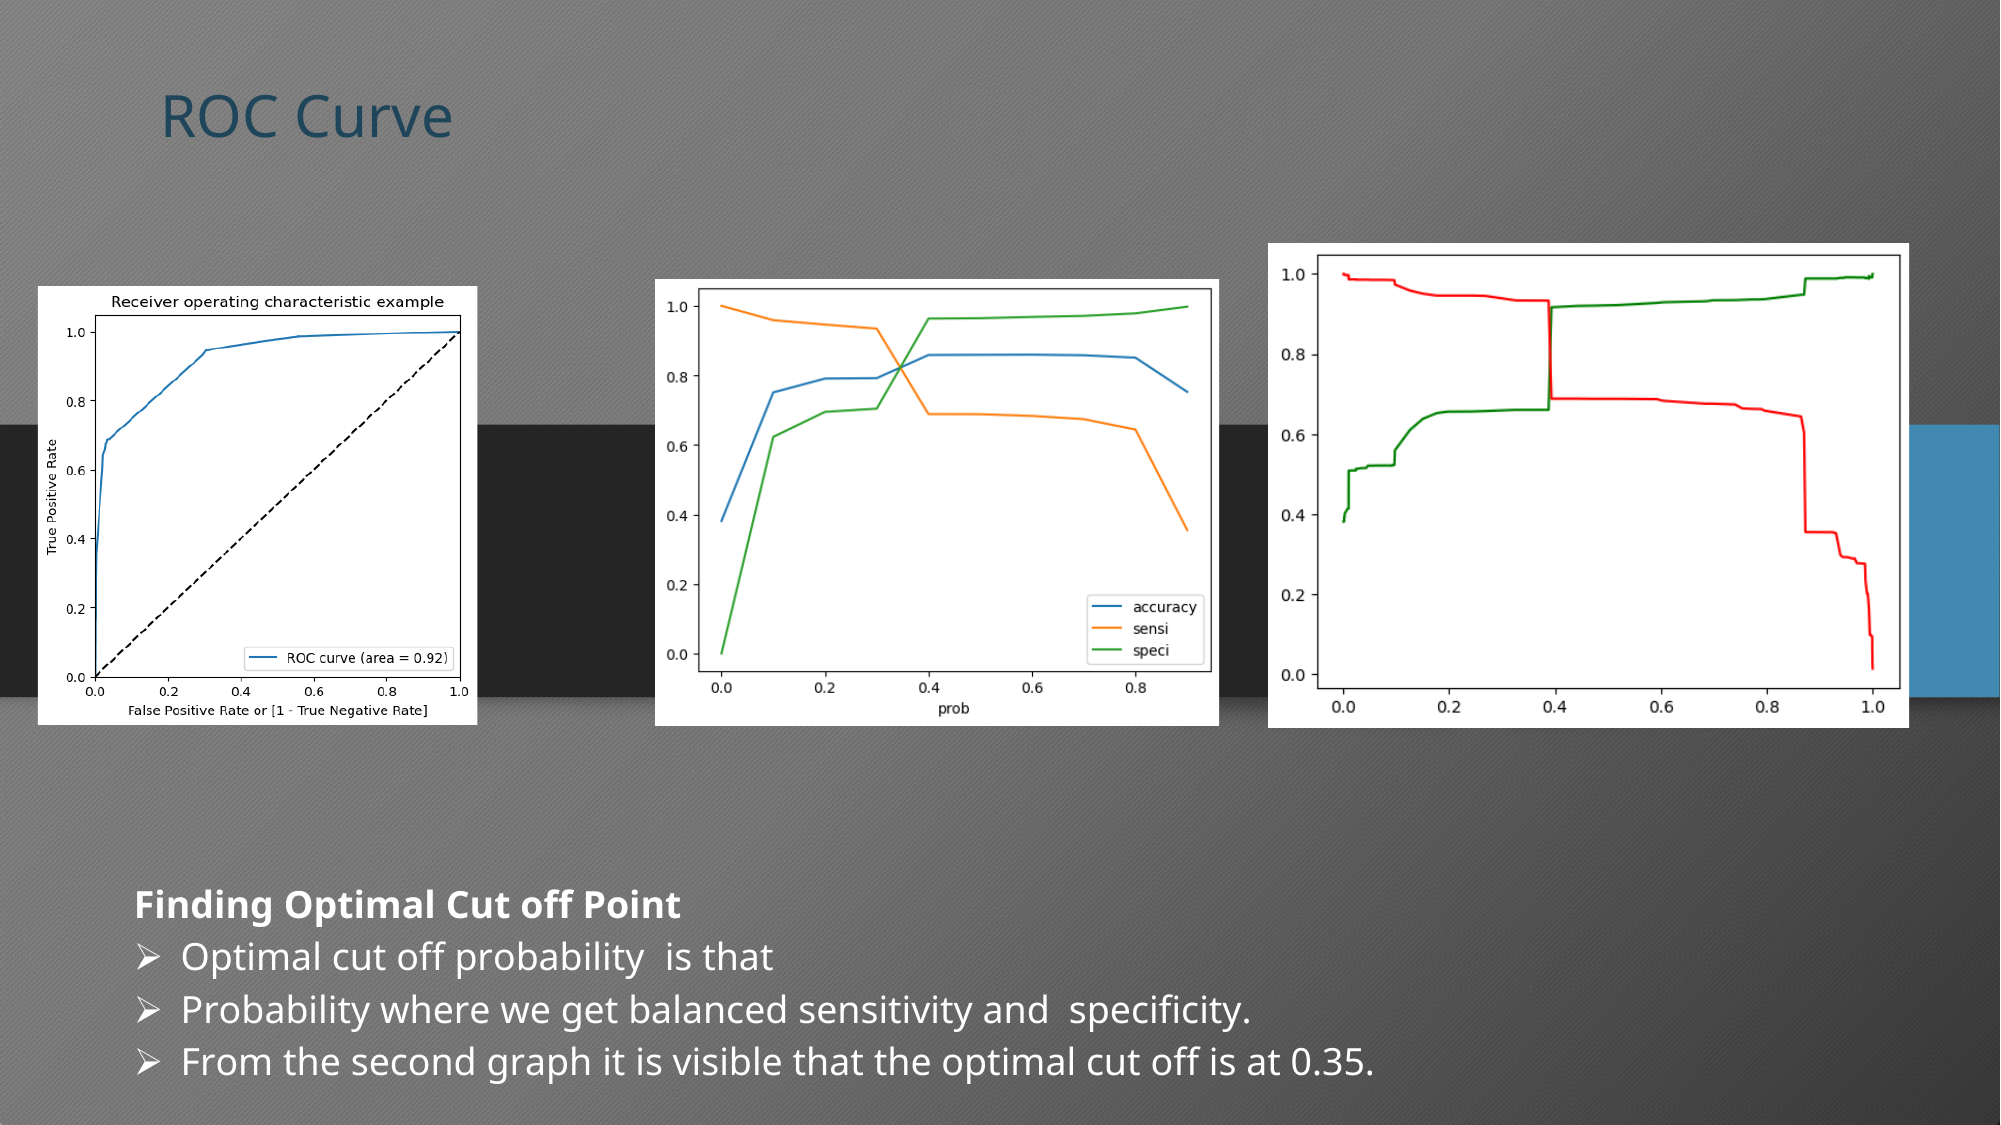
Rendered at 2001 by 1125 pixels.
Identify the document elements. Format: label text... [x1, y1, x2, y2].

subtitle ROC Curve [160, 75, 1985, 155]
list Probability where we get balanced sensitivity and specificity. [133, 983, 1985, 1034]
picture [0, 0, 2000, 1125]
list Optimal cut off probability is that [133, 931, 1985, 982]
list From the second graph it is visible that the optimal cut off is at 0.35. [133, 1036, 1985, 1087]
subtitle Finding Optimal Cut off Point [133, 878, 1985, 929]
